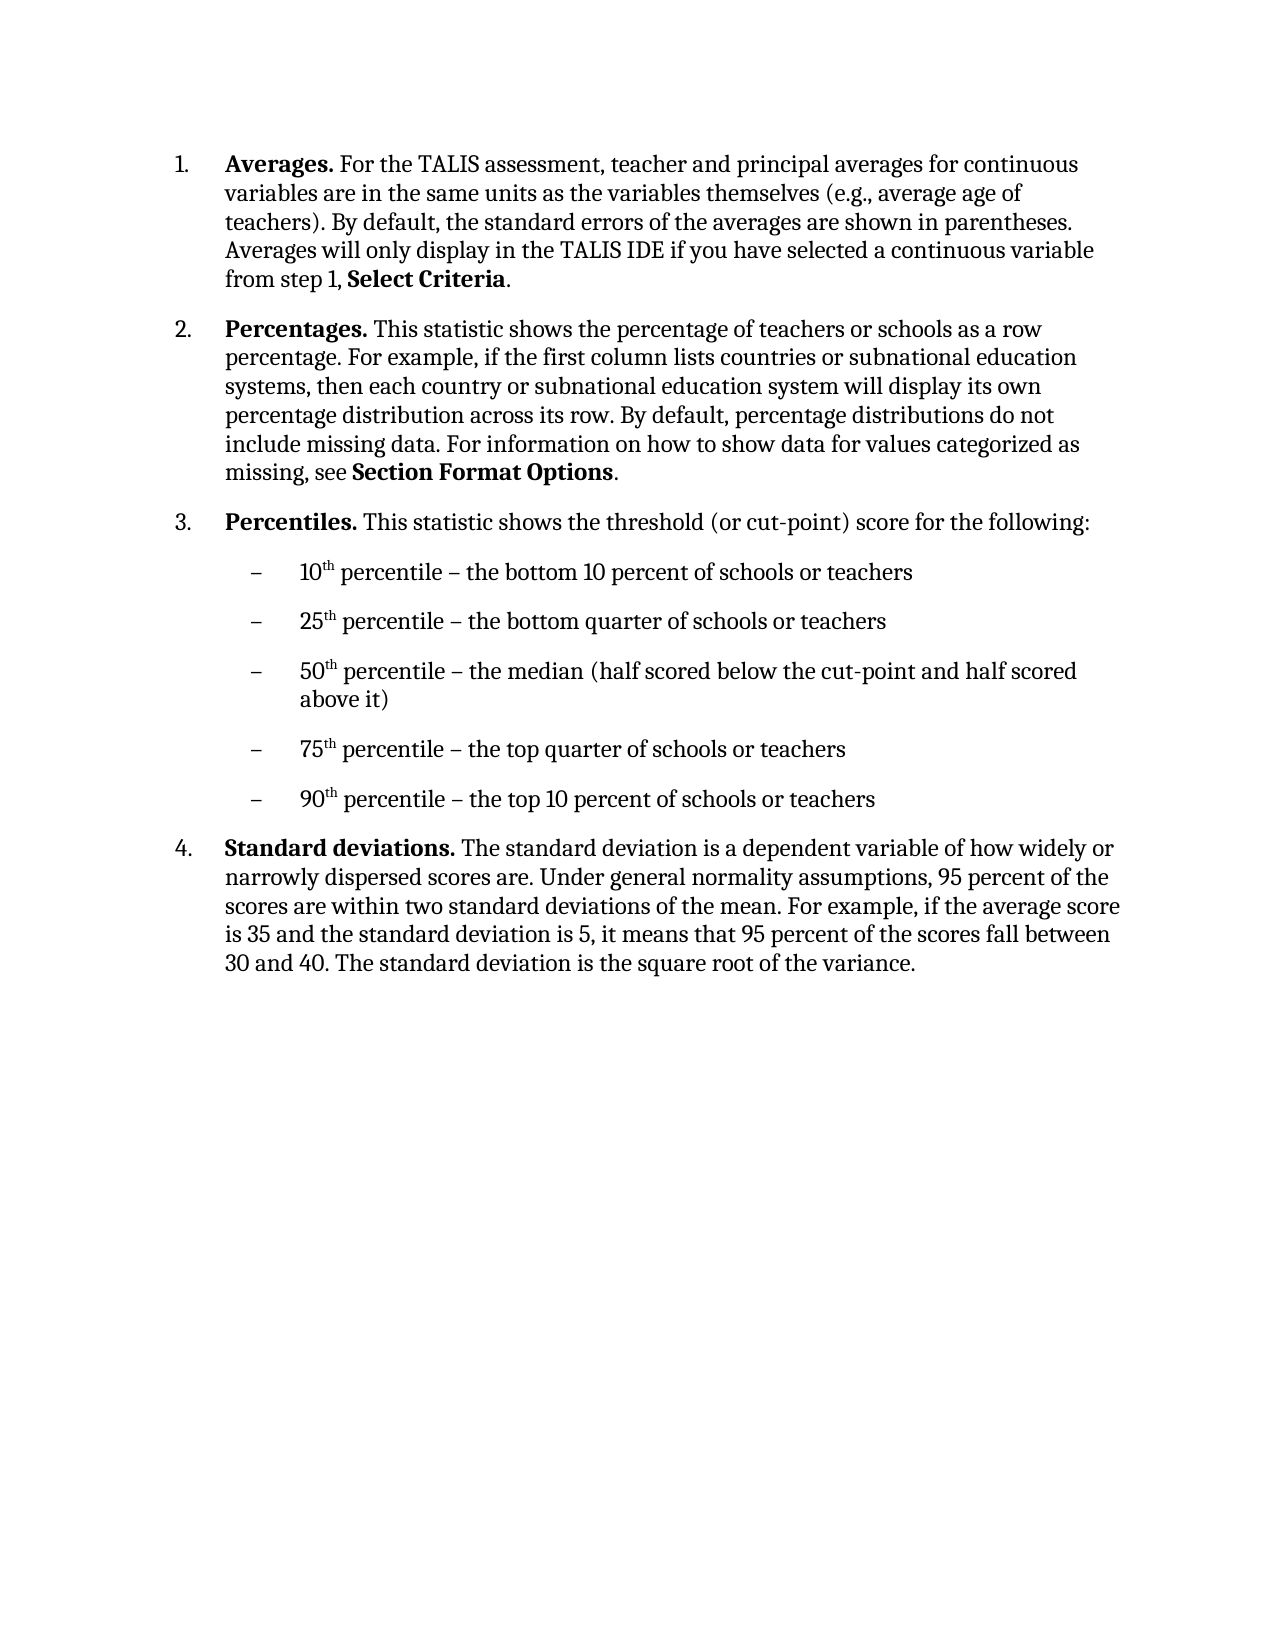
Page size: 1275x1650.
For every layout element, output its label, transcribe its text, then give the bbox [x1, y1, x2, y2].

list 10th percentile – the bottom 10 percent of schools or teachers [250, 557, 1125, 586]
list 25th percentile – the bottom quarter of schools or teachers [250, 607, 1125, 636]
list 90th percentile – the top 10 percent of schools or teachers [250, 784, 1125, 813]
list 75th percentile – the top quarter of schools or teachers [250, 735, 1125, 764]
list Percentiles. This statistic shows the threshold (or cut-point) score for the following: [175, 508, 1125, 537]
list 50th percentile – the median (half scored below the cut-point and half scored above it) [250, 657, 1125, 714]
list Averages. For the TALIS assessment, teacher and principal averages for continuous variables are in the same units as the variables themselves (e.g., average age of teachers). By default, the standard errors of the averages are shown in parentheses. Averages will only display in the TALIS IDE if you have selected a continuous variable from step 1, Select Criteria. [175, 150, 1125, 294]
list Percentages. This statistic shows the percentage of teachers or schools as a row percentage. For example, if the first column lists countries or subnational education systems, then each country or subnational education system will display its own percentage distribution across its row. By default, percentage distributions do not include missing data. For information on how to show data for values categorized as missing, see Section Format Options. [175, 314, 1125, 487]
list Standard deviations. The standard deviation is a dependent variable of how widely or narrowly dispersed scores are. Under general normality assumptions, 95 percent of the scores are within two standard deviations of the mean. For example, if the average score is 35 and the standard deviation is 5, it means that 95 percent of the scores fall between 30 and 40. The standard deviation is the square root of the variance. [175, 834, 1125, 978]
